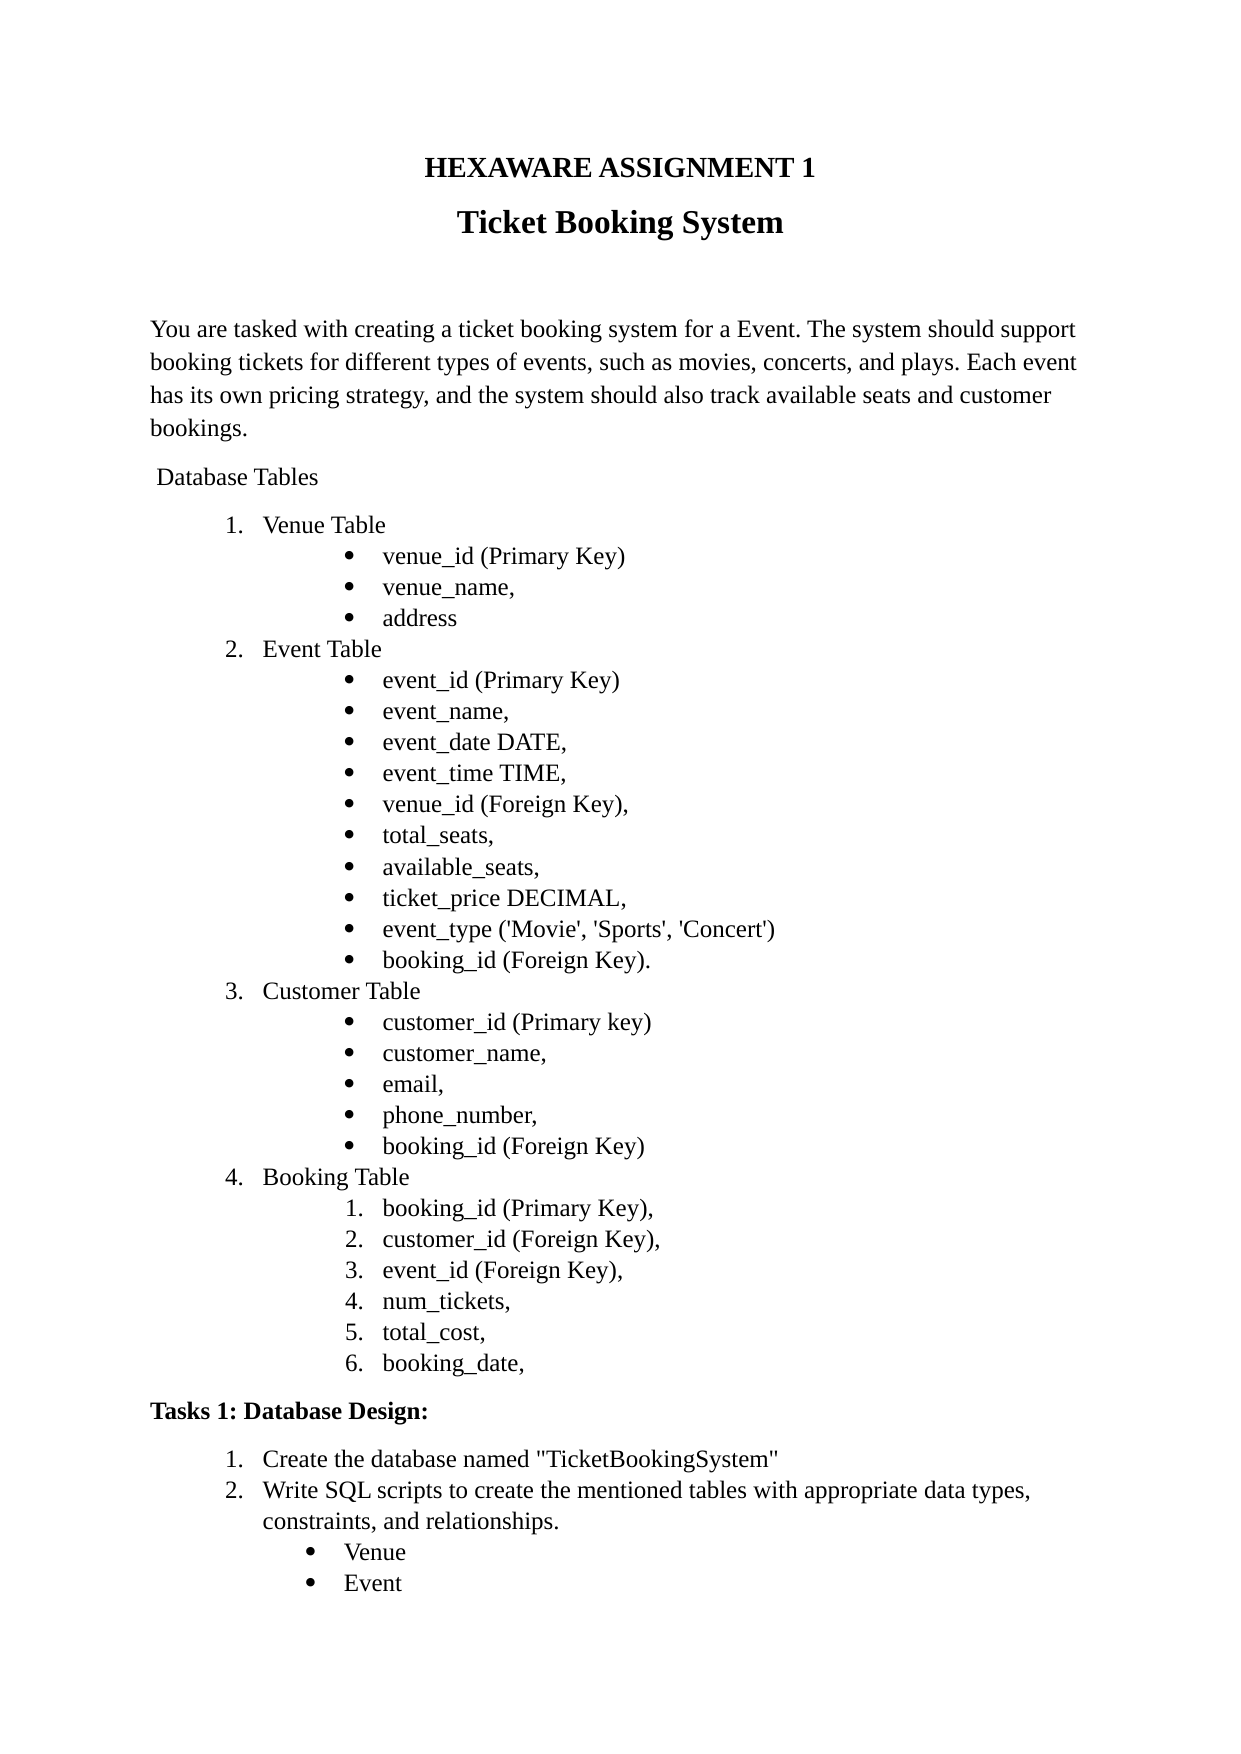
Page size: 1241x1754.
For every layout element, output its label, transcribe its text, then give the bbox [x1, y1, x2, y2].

list Booking Table [225, 1162, 1090, 1191]
list event_time TIME, [345, 758, 1090, 787]
list email, [345, 1069, 1090, 1098]
list Event Table [225, 634, 1090, 663]
list Customer Table [225, 976, 1090, 1004]
list address [345, 603, 1090, 632]
list Venue [306, 1537, 1090, 1566]
list Write SQL scripts to create the mentioned tables with appropriate data types, constraints, and relationships. [225, 1475, 1090, 1534]
list venue_id (Foreign Key), [345, 789, 1090, 818]
text Tasks 1: Database Design: [150, 1396, 1090, 1425]
list customer_id (Foreign Key), [345, 1224, 1090, 1253]
text HEXAWARE ASSIGNMENT 1 [150, 150, 1090, 183]
list event_name, [345, 696, 1090, 725]
list phone_number, [345, 1100, 1090, 1129]
list num_tickets, [345, 1286, 1090, 1315]
list customer_name, [345, 1038, 1090, 1067]
list total_cost, [345, 1317, 1090, 1346]
list event_id (Primary Key) [345, 665, 1090, 694]
list Event [306, 1568, 1090, 1597]
text You are tasked with creating a ticket booking system for a Event. The system should support booking tickets for different types of events, such as movies, concerts, and plays. Each event has its own pricing strategy, and the system should also track available seats and customer bookings. [150, 314, 1090, 441]
list booking_date, [345, 1348, 1090, 1377]
list event_type ('Movie', 'Sports', 'Concert') [345, 914, 1090, 942]
list booking_id (Foreign Key) [345, 1131, 1090, 1160]
text Database Tables [150, 462, 1090, 491]
list venue_id (Primary Key) [345, 541, 1090, 570]
list event_date DATE, [345, 727, 1090, 756]
list Venue Table [225, 510, 1090, 539]
list customer_id (Primary key) [345, 1007, 1090, 1036]
list total_seats, [345, 821, 1090, 849]
text Ticket Booking System [150, 203, 1090, 241]
list ticket_price DECIMAL, [345, 883, 1090, 911]
list booking_id (Primary Key), [345, 1193, 1090, 1222]
list Create the database named "TicketBookingSystem" [225, 1444, 1090, 1472]
list venue_name, [345, 572, 1090, 601]
list event_id (Foreign Key), [345, 1255, 1090, 1284]
list booking_id (Foreign Key). [345, 945, 1090, 973]
list available_seats, [345, 852, 1090, 880]
